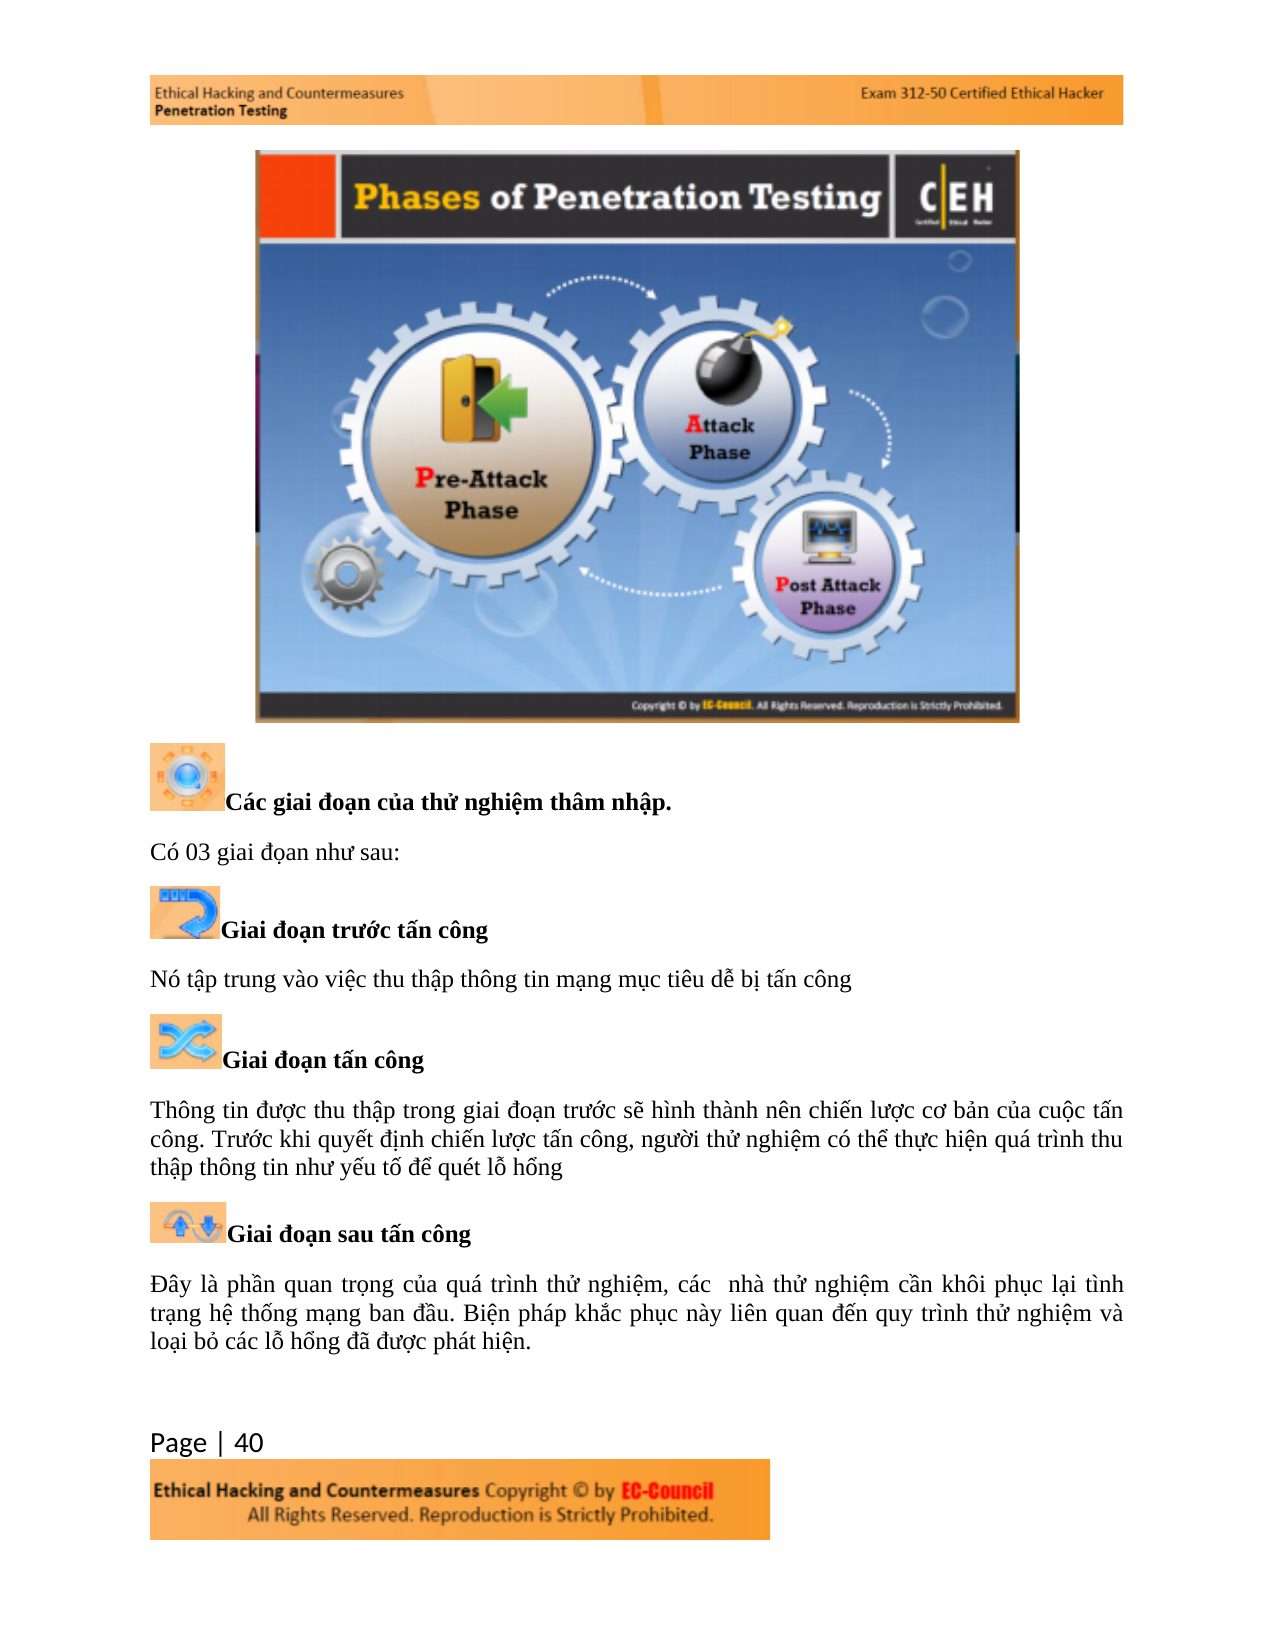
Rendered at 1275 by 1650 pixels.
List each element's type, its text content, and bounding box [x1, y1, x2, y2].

picture [150, 743, 226, 811]
text Có 03 giai đọan như sau: [150, 837, 1125, 866]
picture [150, 75, 1124, 125]
text Thông tin được thu thập trong giai đoạn trước sẽ hình thành nên chiến lược cơ bản của cuộc tấn công. Trước khi quyết định chiến lược tấn công, người thử nghiệm có thể thực hiện quá trình thu thập thông tin như yếu tố để quét lỗ hổng [150, 1095, 1125, 1181]
picture [150, 1459, 771, 1540]
picture [150, 1014, 222, 1069]
text Giai đoạn sau tấn công [150, 1202, 1125, 1248]
text Các giai đoạn của thử nghiệm thâm nhập. [150, 744, 1125, 816]
text Nó tập trung vào việc thu thập thông tin mạng mục tiêu dễ bị tấn công [150, 964, 1125, 993]
text Đây là phần quan trọng của quá trình thử nghiệm, các nhà thử nghiệm cần khôi phục lại tình trạng hệ thống mạng ban đầu. Biện pháp khắc phục này liên quan đến quy trình thử nghiệm và loại bỏ các lỗ hổng đã được phát hiện. [150, 1269, 1125, 1355]
picture [255, 150, 1020, 723]
picture [150, 1202, 227, 1243]
text Giai đoạn tấn công [150, 1014, 1125, 1074]
text Giai đoạn trước tấn công [150, 887, 1125, 944]
picture [150, 886, 221, 939]
